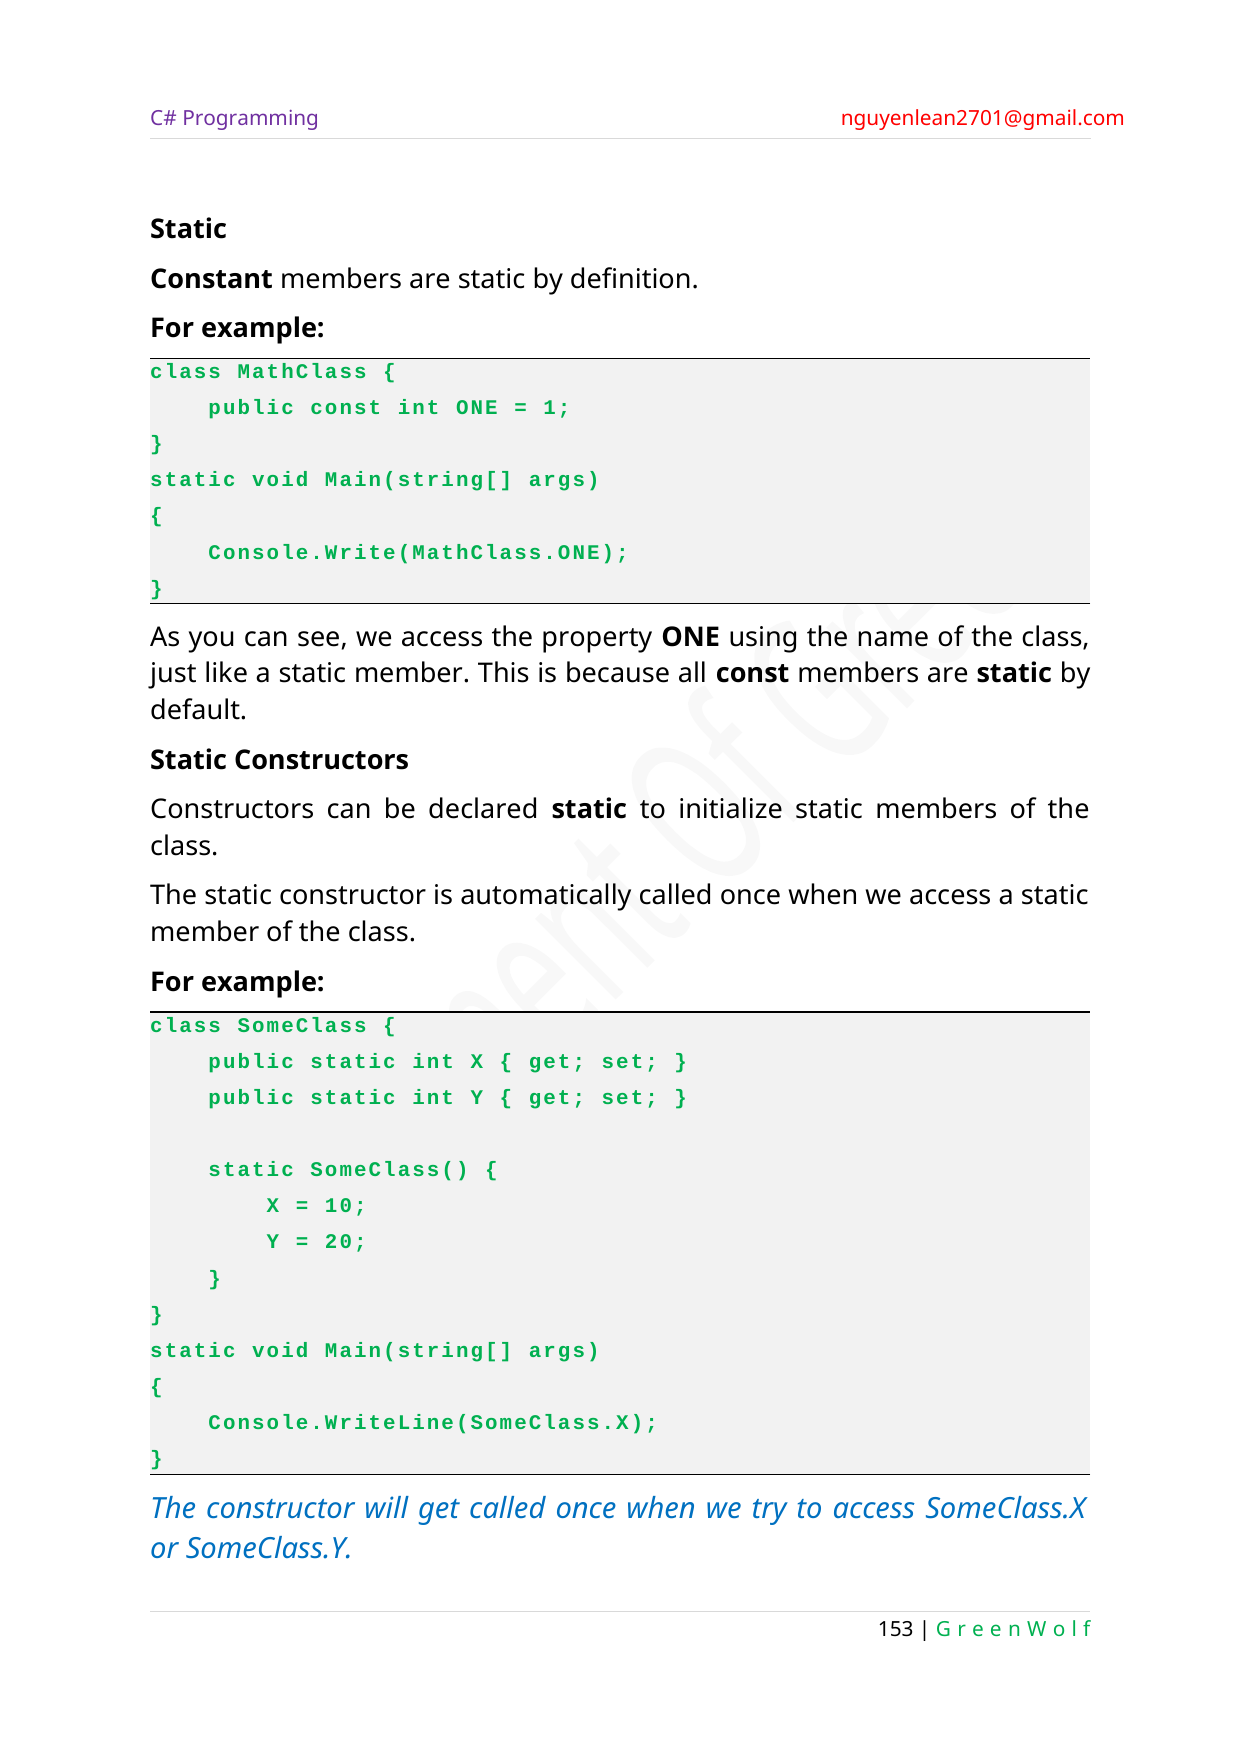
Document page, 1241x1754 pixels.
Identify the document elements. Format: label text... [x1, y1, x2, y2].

text Console.WriteLine(SomeClass.X); [150, 1409, 1090, 1436]
text static void Main(string[] args) [150, 466, 1090, 493]
text As you can see, we access the property ONE using the name of the class, just like a static member. This is because all const members are static by default. [150, 617, 1090, 728]
text } [150, 1445, 1090, 1474]
text Y = 20; [150, 1228, 1090, 1255]
text For example: [150, 308, 1090, 345]
text The static constructor is automatically called once when we access a static member of the class. [150, 876, 1090, 949]
text Static [150, 210, 1090, 247]
text static void Main(string[] args) [150, 1337, 1090, 1363]
text } [150, 1264, 1090, 1291]
text static SomeClass() { [150, 1156, 1090, 1183]
text class MathClass { [150, 359, 1090, 384]
text { [150, 1373, 1090, 1400]
text } [150, 1301, 1090, 1327]
text Console.Write(MathClass.ONE); [150, 538, 1090, 565]
text } [150, 430, 1090, 457]
text class SomeClass { [150, 1013, 1090, 1038]
text Constant members are static by definition. [150, 259, 1090, 296]
text The constructor will get called once when we try to access SomeClass.X or SomeClass.Y. [150, 1488, 1090, 1567]
text Static Constructors [150, 740, 1090, 777]
text { [150, 502, 1090, 529]
text public static int X { get; set; } [150, 1048, 1090, 1074]
text } [150, 575, 1090, 603]
text public static int Y { get; set; } [150, 1084, 1090, 1111]
text X = 10; [150, 1192, 1090, 1219]
text public const int ONE = 1; [150, 394, 1090, 421]
text For example: [150, 962, 1090, 999]
text Constructors can be declared static to initialize static members of the class. [150, 789, 1090, 863]
